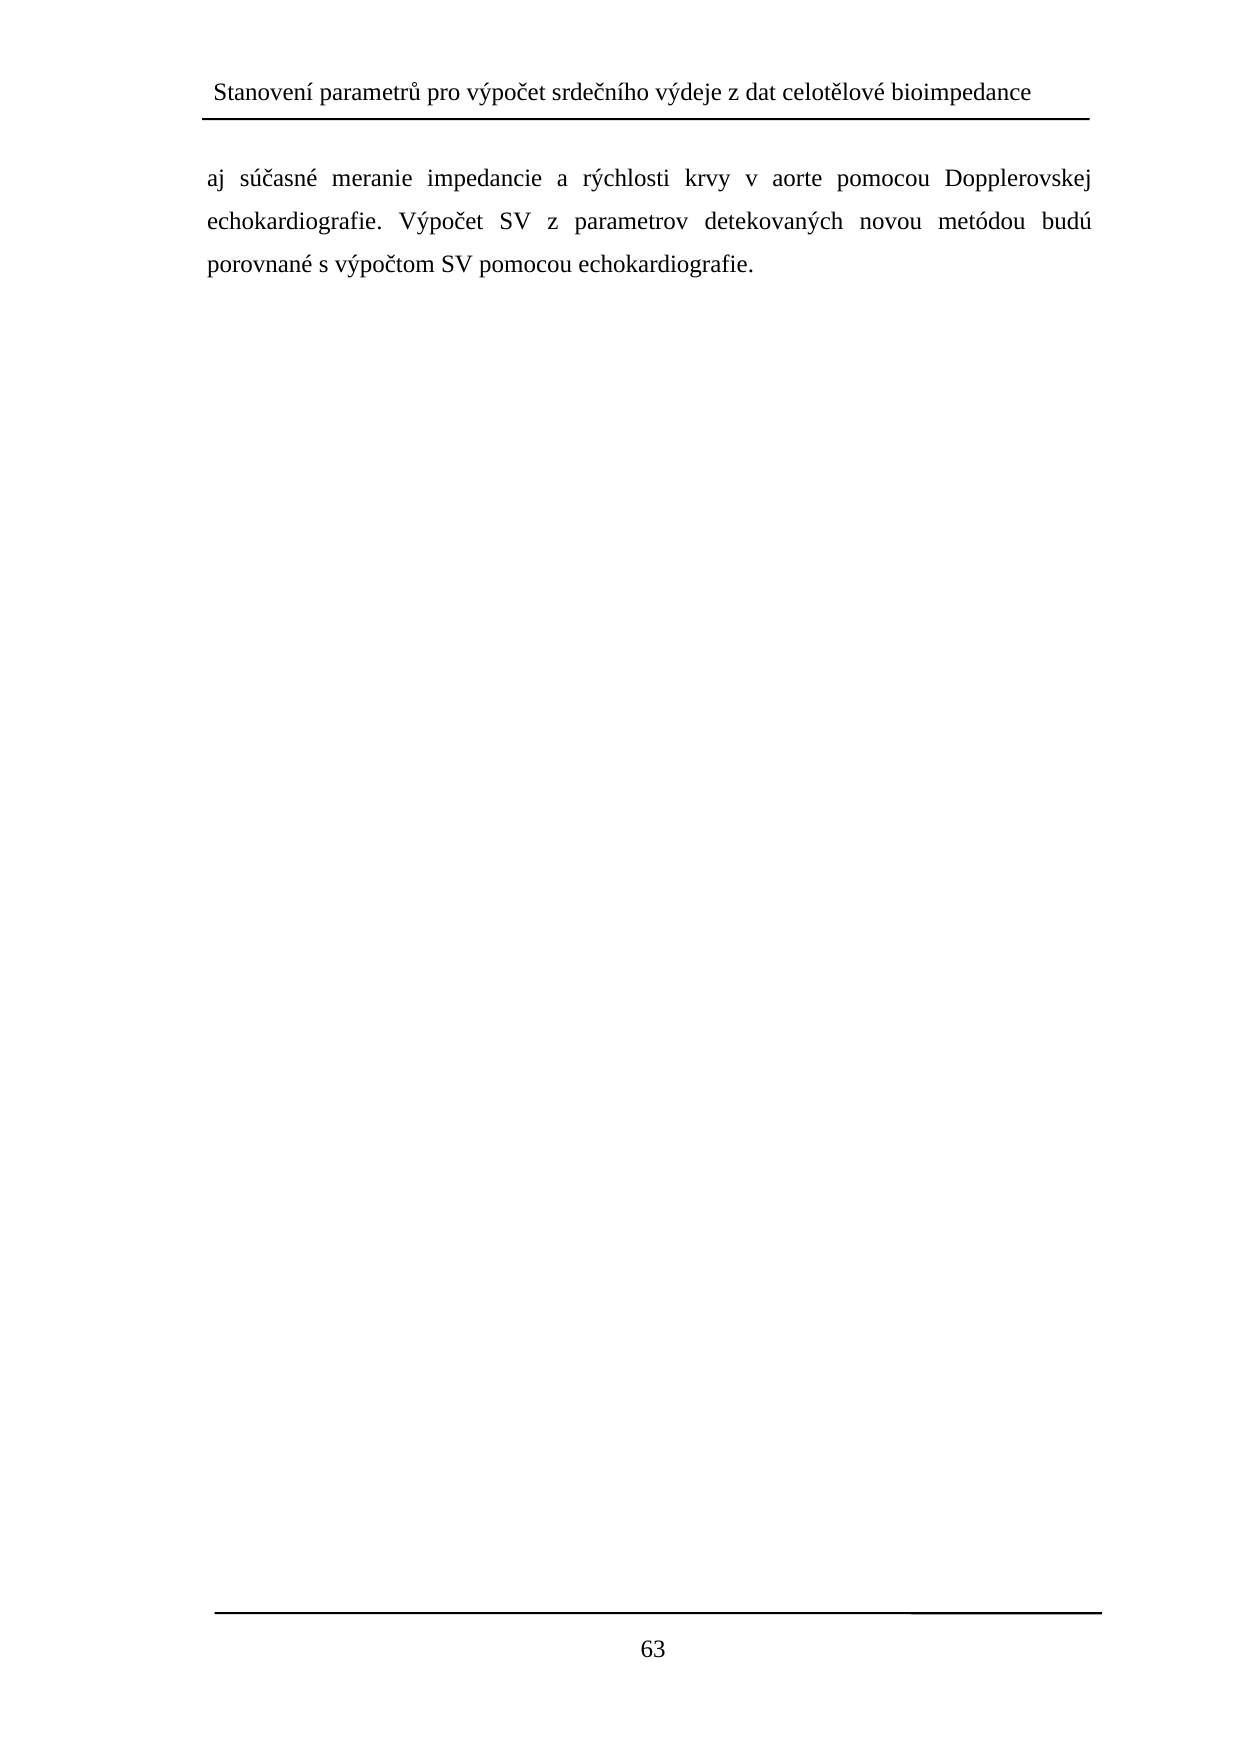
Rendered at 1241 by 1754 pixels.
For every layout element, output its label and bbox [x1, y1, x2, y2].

text [207, 163, 1092, 278]
